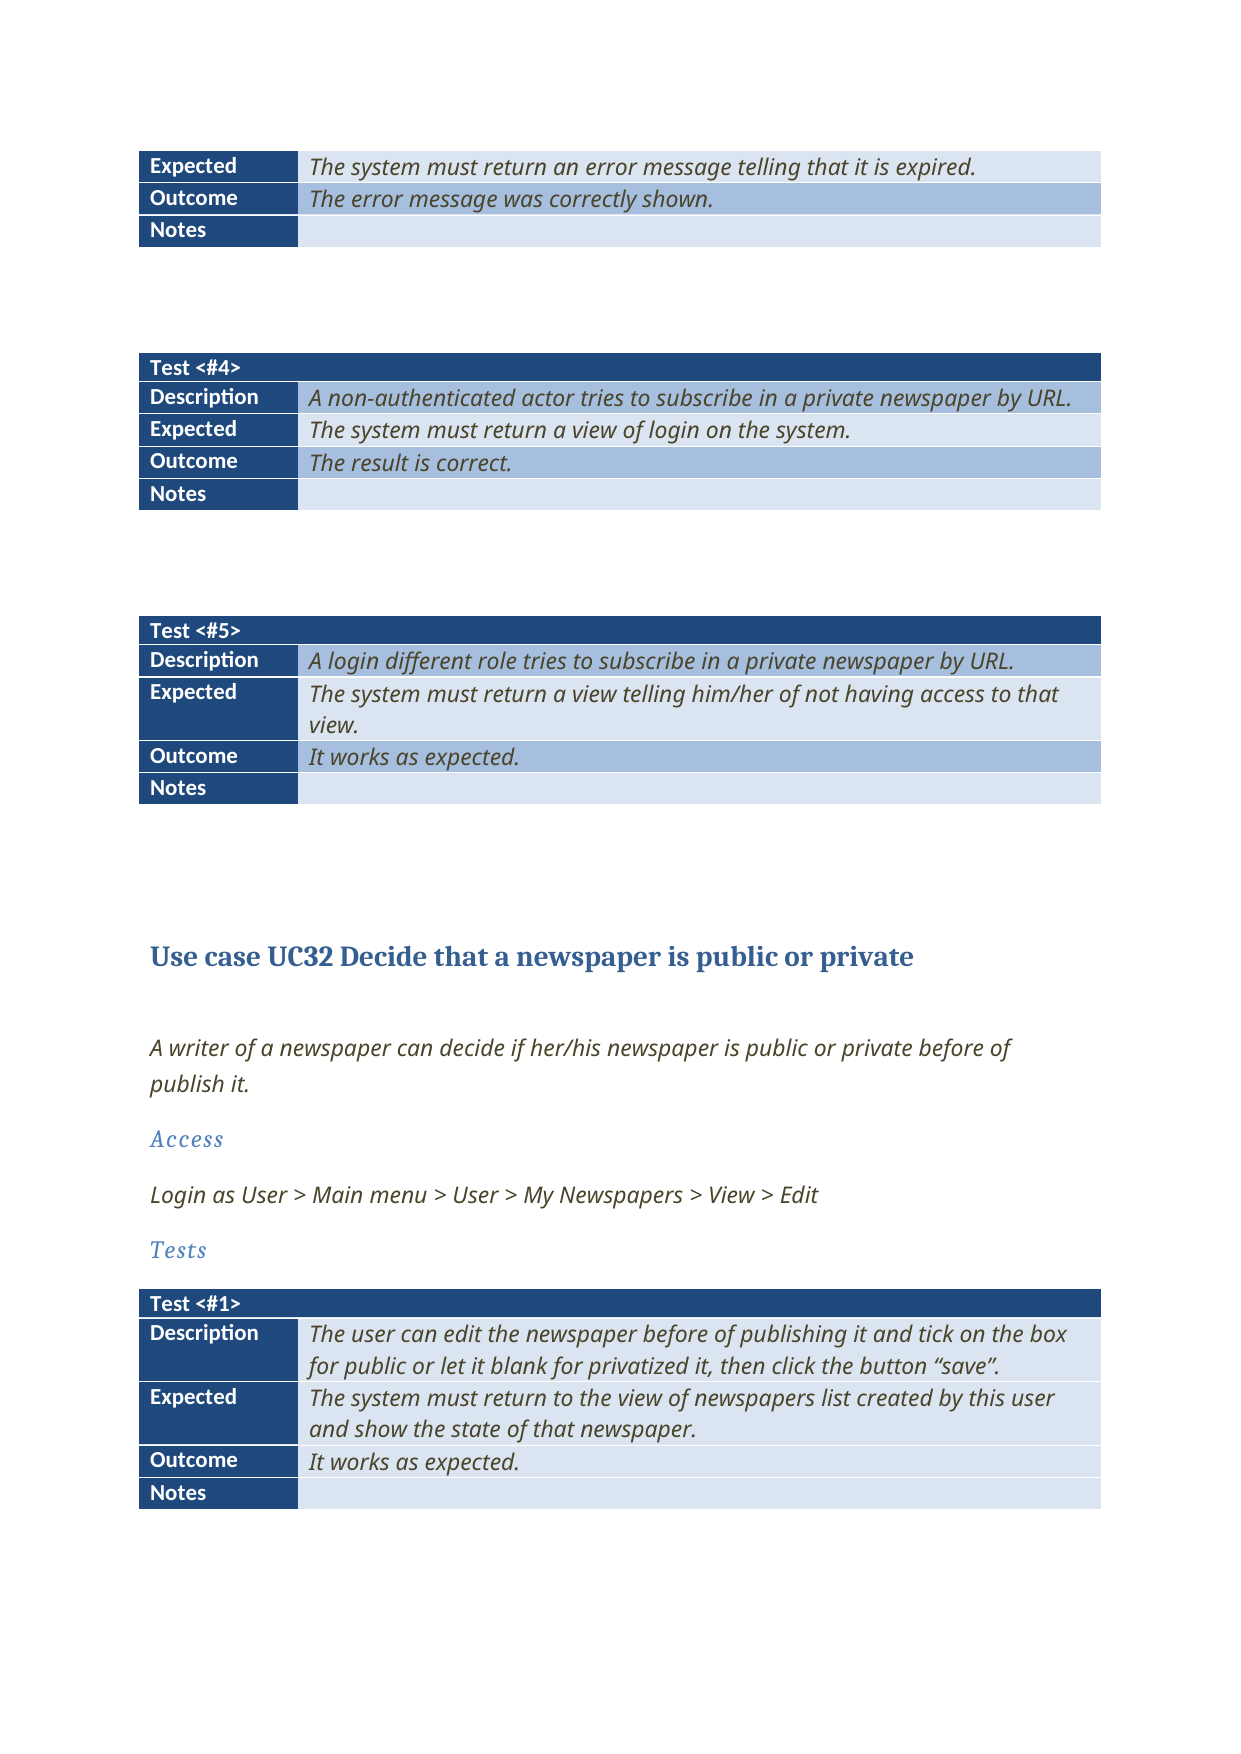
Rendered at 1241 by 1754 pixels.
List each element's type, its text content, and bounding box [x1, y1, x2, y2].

table_header Test <#1> [139, 1289, 1101, 1317]
subtitle Access [150, 1125, 1090, 1154]
table_cell Notes [139, 479, 298, 510]
table_cell The system must return an error message telling that it is expired. [298, 151, 1101, 182]
table_cell Outcome [139, 447, 298, 478]
table_cell The error message was correctly shown. [298, 183, 1101, 214]
table_cell Description [139, 645, 298, 676]
table_cell The result is correct. [298, 447, 1101, 478]
table_cell Outcome [139, 1446, 298, 1477]
table_cell The user can edit the newspaper before of publishing it and tick on the box for public or let it blank for privatized it, then click the button “save”. [298, 1319, 1101, 1381]
table_cell The system must return a view of login on the system. [298, 414, 1101, 446]
table_cell It works as expected. [298, 1446, 1101, 1477]
table_cell The system must return a view telling him/her of not having access to that view. [298, 678, 1101, 740]
text Login as User > Main menu > User > My Newspapers > View > Edit [150, 1179, 1090, 1210]
subtitle Tests [150, 1236, 1090, 1264]
table_cell [298, 216, 1101, 247]
table_cell [298, 773, 1101, 804]
table_cell Outcome [139, 741, 298, 772]
table_cell [298, 1478, 1101, 1509]
table_cell Notes [139, 216, 298, 247]
table_cell It works as expected. [298, 741, 1101, 772]
table_header Test <#4> [139, 353, 1101, 381]
table_cell Notes [139, 1478, 298, 1509]
table_cell Description [139, 382, 298, 413]
table_cell Expected [139, 151, 298, 182]
table_cell Expected [139, 414, 298, 446]
subtitle Use case UC32 Decide that a newspaper is public or private [150, 940, 1090, 973]
text A writer of a newspaper can decide if her/his newspaper is public or private before of publish it. [150, 1032, 1090, 1099]
table_header Test <#5> [139, 616, 1101, 644]
table_cell Outcome [139, 183, 298, 214]
table_cell Description [139, 1319, 298, 1381]
table_cell Expected [139, 678, 298, 740]
table_cell A login different role tries to subscribe in a private newspaper by URL. [298, 645, 1101, 676]
table_cell Expected [139, 1382, 298, 1444]
table_cell Notes [139, 773, 298, 804]
table_cell A non-authenticated actor tries to subscribe in a private newspaper by URL. [298, 382, 1101, 413]
table_cell The system must return to the view of newspapers list created by this user and show the state of that newspaper. [298, 1382, 1101, 1444]
table_cell [298, 479, 1101, 510]
